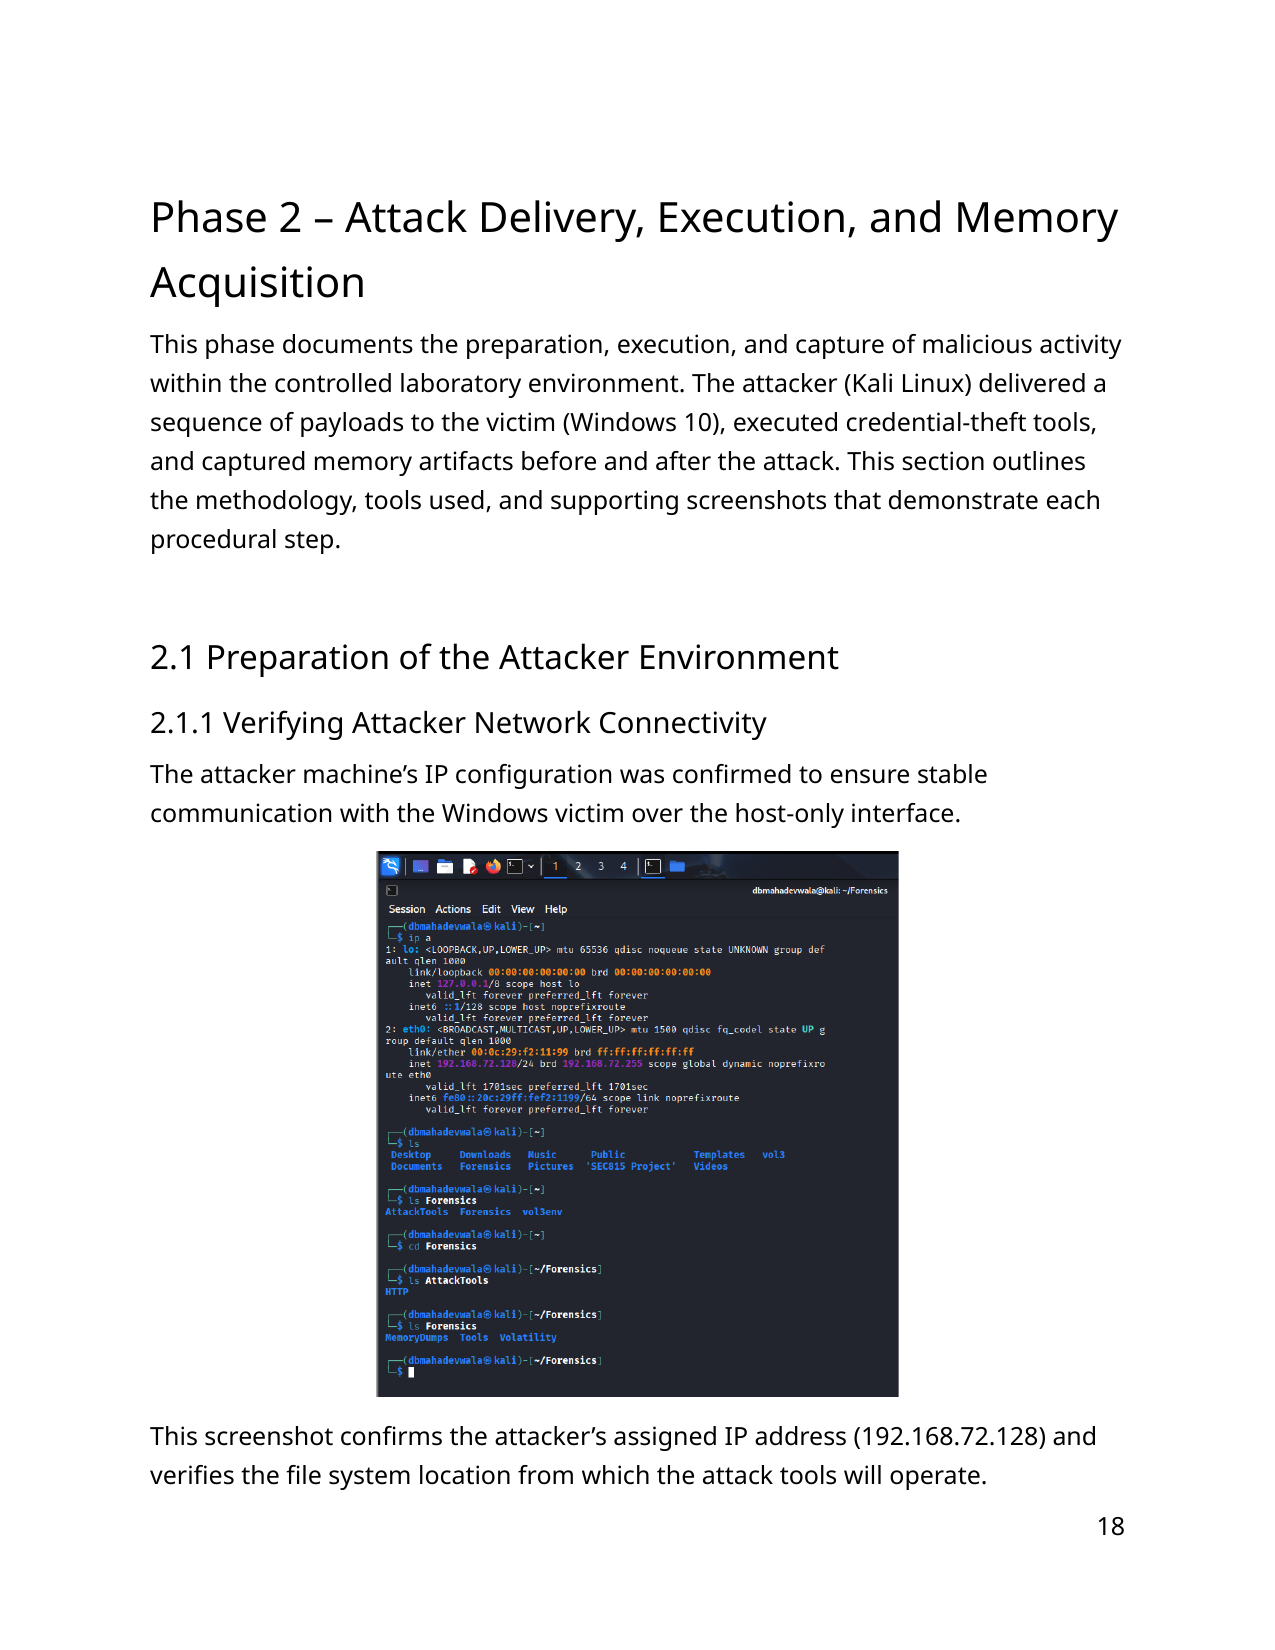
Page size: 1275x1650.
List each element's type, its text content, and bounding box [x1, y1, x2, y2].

subtitle Phase 2 – Attack Delivery, Execution, and Memory Acquisition [150, 187, 1125, 309]
text The attacker machine’s IP configuration was confirmed to ensure stable communication with the Windows victim over the host-only interface. [150, 757, 1125, 830]
picture [376, 851, 899, 1397]
subtitle 2.1.1 Verifying Attacker Network Connectivity [150, 703, 1125, 742]
subtitle 2.1 Preparation of the Attacker Environment [150, 634, 1125, 679]
text This phase documents the preparation, execution, and capture of malicious activity within the controlled laboratory environment. The attacker (Kali Linux) delivered a sequence of payloads to the victim (Windows 10), executed credential-theft tools, and captured memory artifacts before and after the attack. This section outlines the methodology, tools used, and supporting screenshots that demonstrate each procedural step. [150, 326, 1125, 556]
text This screenshot confirms the attacker’s assigned IP address (192.168.72.128) and verifies the file system location from which the attack tools will operate. [150, 1418, 1125, 1492]
